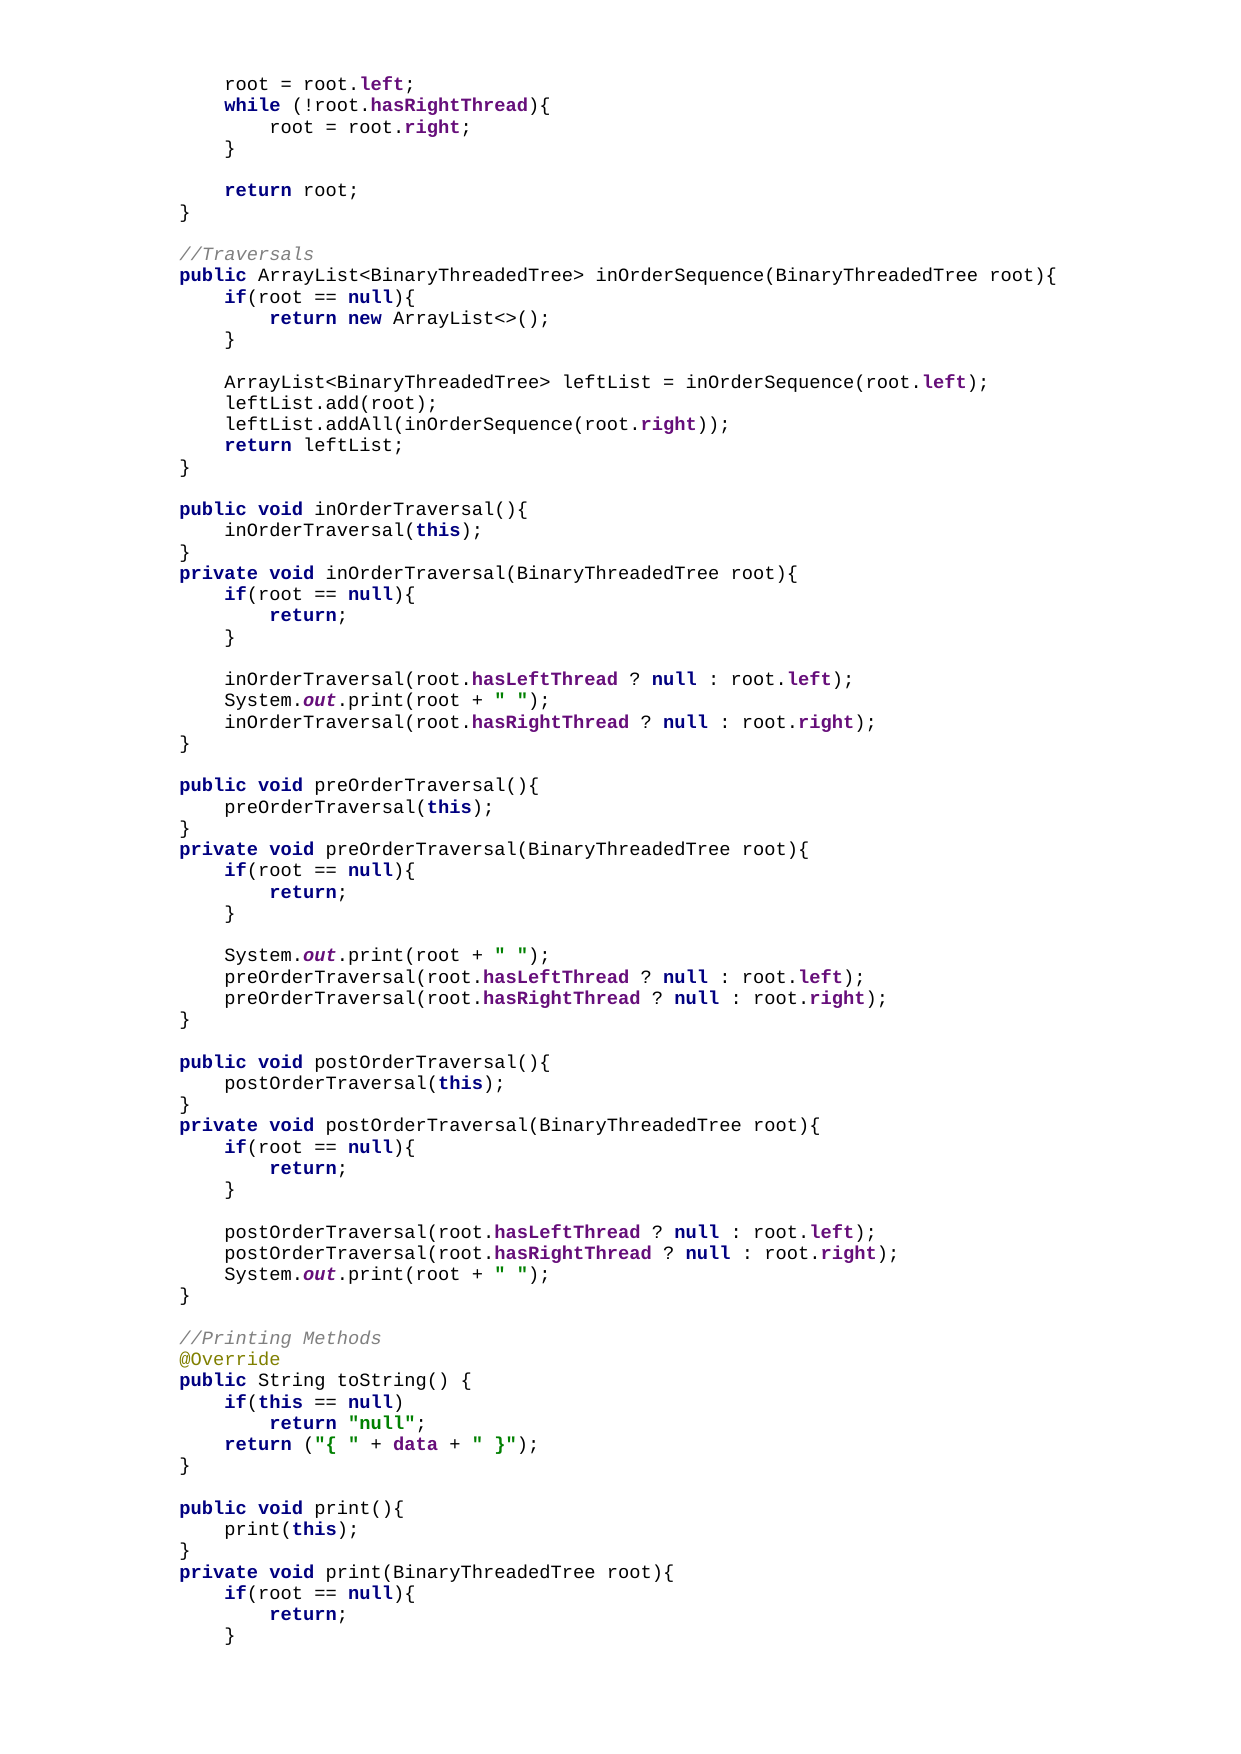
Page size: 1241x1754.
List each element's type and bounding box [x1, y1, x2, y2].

text [134, 75, 1165, 1669]
